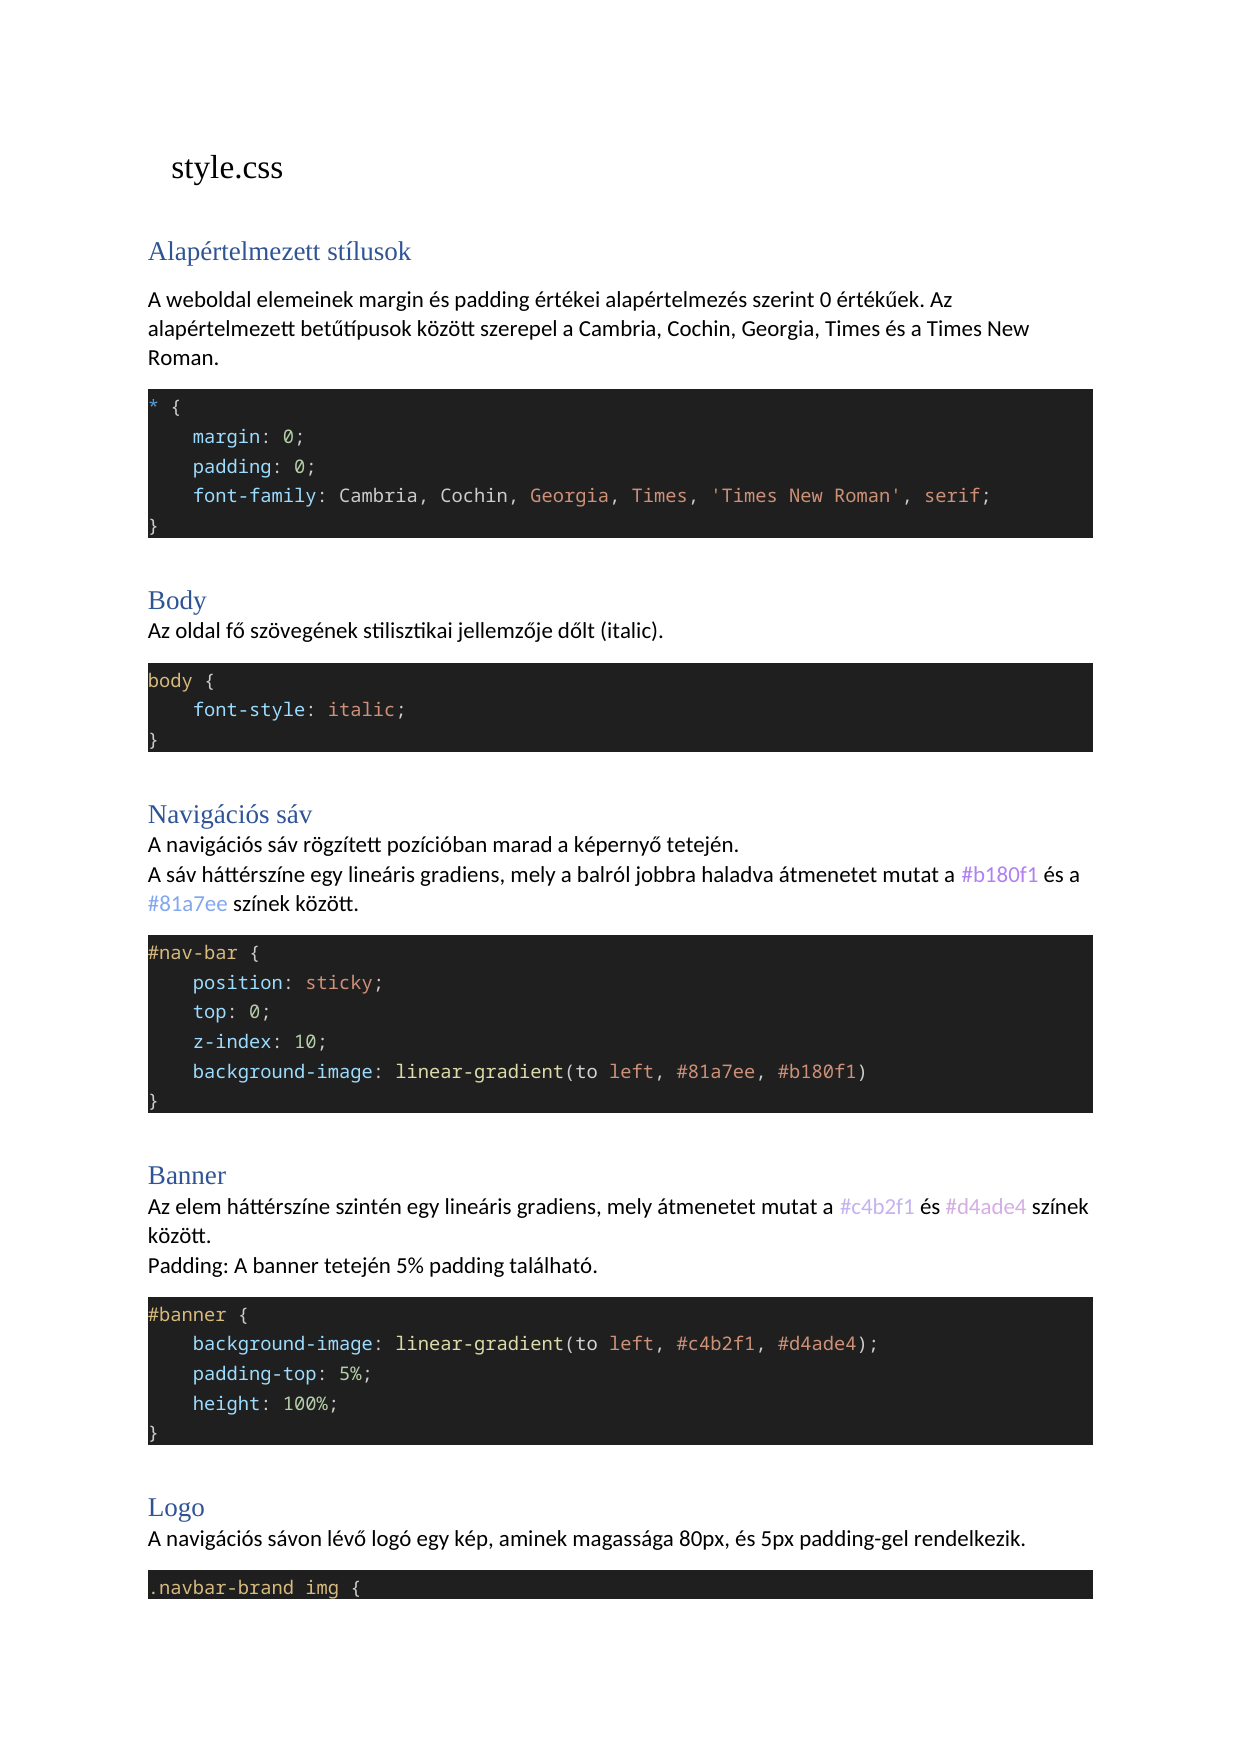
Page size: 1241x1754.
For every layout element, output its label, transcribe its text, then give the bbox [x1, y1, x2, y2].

text background-image: linear-gradient(to left, #81a7ee, #b180f1) [148, 1054, 1093, 1084]
text .navbar-brand img { [148, 1570, 1093, 1599]
text } [148, 1416, 1093, 1445]
text A navigációs sáv rögzített pozícióban marad a képernyő tetején. A sáv háttérszíne egy lineáris gradiens, mely a balról jobbra haladva átmenetet mutat a #b180f1 és a #81a7ee színek között. [148, 830, 1093, 917]
text font-style: italic; [148, 692, 1093, 722]
text margin: 0; [148, 419, 1093, 449]
text Alapértelmezett stílusok [148, 236, 1093, 267]
text top: 0; [148, 994, 1093, 1024]
text A weboldal elemeinek margin és padding értékei alapértelmezés szerint 0 értékűek. Az alapértelmezett betűtípusok között szerepel a Cambria, Cochin, Georgia, Times és a Times New Roman. [148, 285, 1093, 372]
text * { [148, 389, 1093, 419]
text padding-top: 5%; [148, 1356, 1093, 1386]
subtitle Logo [148, 1491, 1093, 1522]
text } [148, 1084, 1093, 1113]
text } [148, 722, 1093, 752]
subtitle Navigációs sáv [148, 798, 1093, 829]
text font-family: Cambria, Cochin, Georgia, Times, 'Times New Roman', serif; [148, 479, 1093, 508]
text background-image: linear-gradient(to left, #c4b2f1, #d4ade4); [148, 1326, 1093, 1356]
text position: sticky; [148, 965, 1093, 994]
subtitle Body [148, 584, 1093, 615]
text Az elem háttérszíne szintén egy lineáris gradiens, mely átmenetet mutat a #c4b2f1 és #d4ade4 színek között. Padding: A banner tetején 5% padding található. [148, 1192, 1093, 1279]
text z-index: 10; [148, 1024, 1093, 1054]
text } [148, 508, 1093, 538]
text A navigációs sávon lévő logó egy kép, aminek magassága 80px, és 5px padding-gel rendelkezik. [148, 1524, 1093, 1552]
subtitle style.css [171, 148, 1093, 186]
text height: 100%; [148, 1386, 1093, 1416]
text padding: 0; [148, 449, 1093, 479]
text Az oldal fő szövegének stilisztikai jellemzője dőlt (italic). [148, 617, 1093, 645]
text body { [148, 663, 1093, 692]
subtitle Banner [148, 1159, 1093, 1191]
text #nav-bar { [148, 935, 1093, 965]
text #banner { [148, 1297, 1093, 1326]
